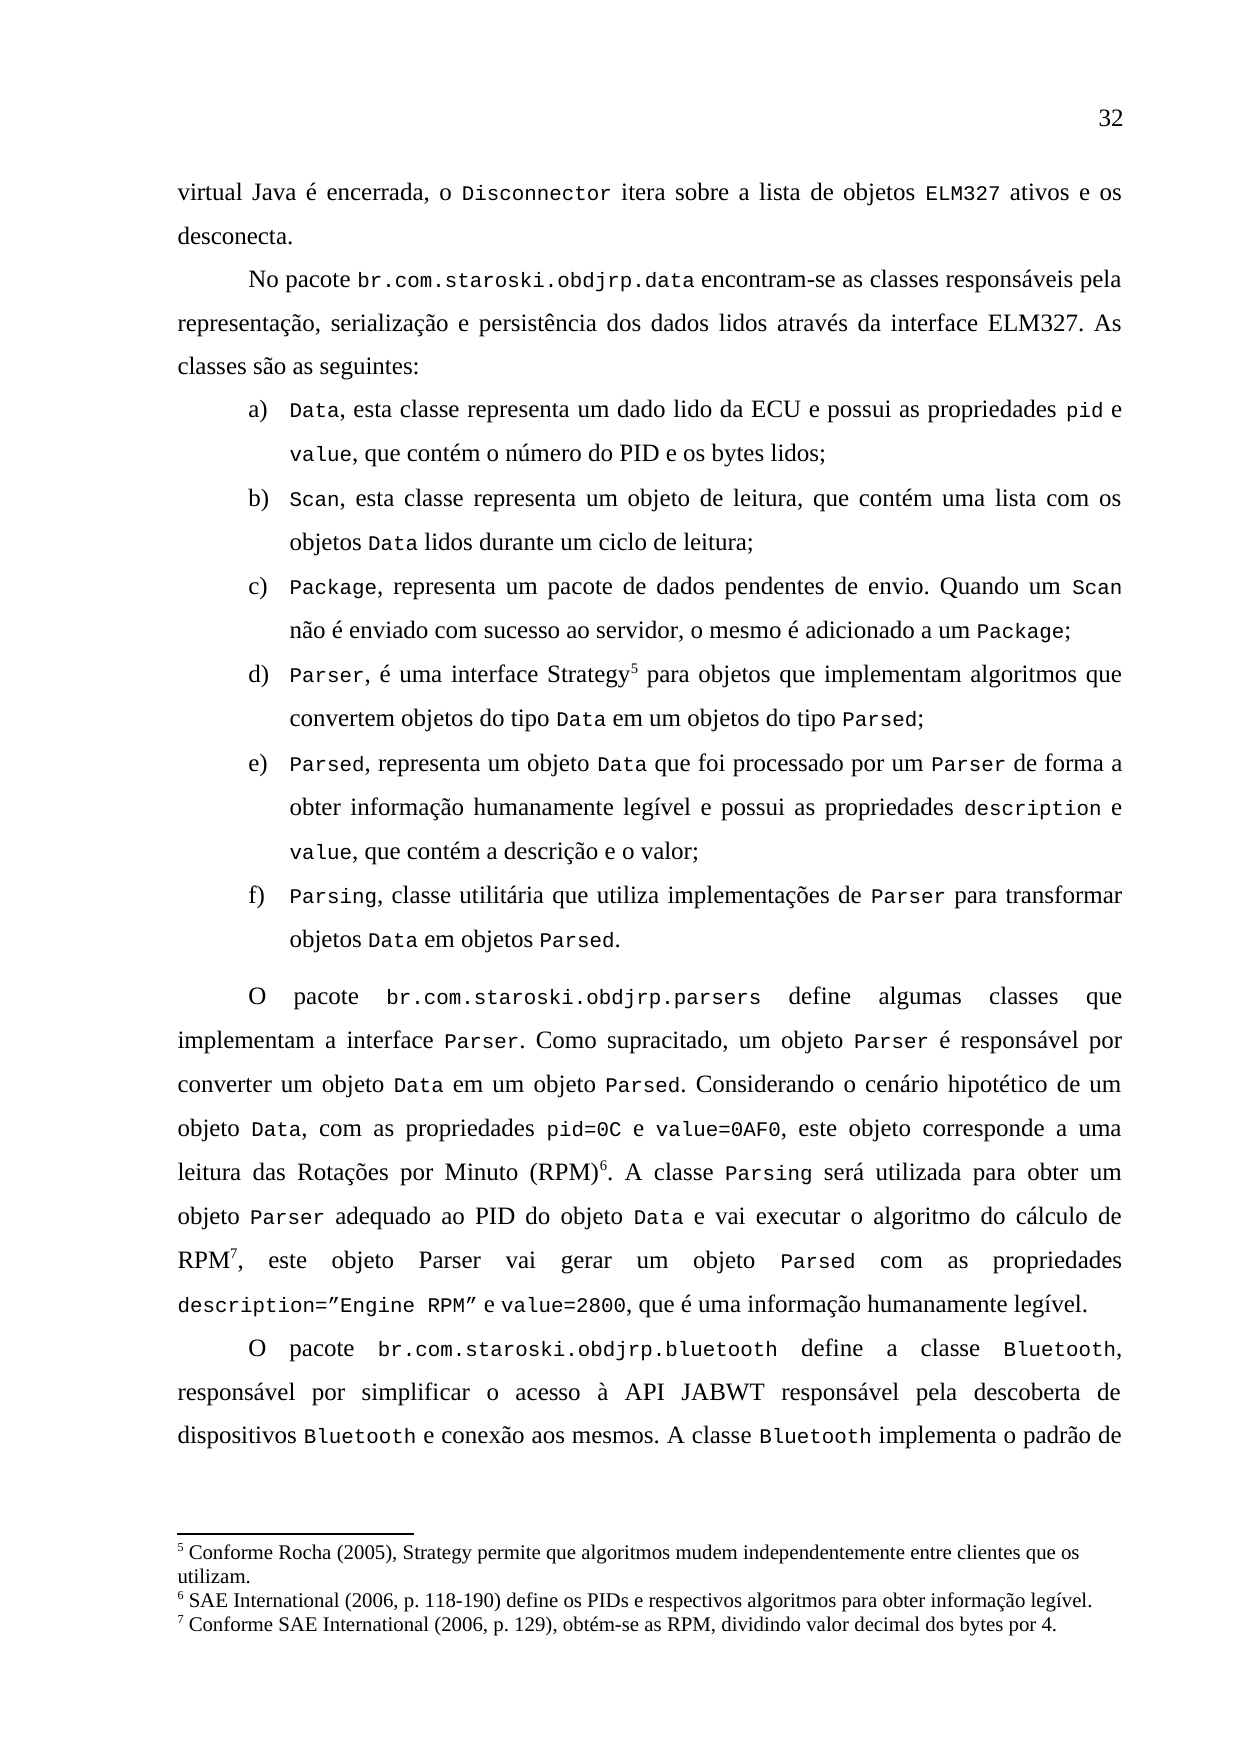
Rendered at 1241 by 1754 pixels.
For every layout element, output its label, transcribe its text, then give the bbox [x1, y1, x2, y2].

list Package, representa um pacote de dados pendentes de envio. Quando um Scan não é enviado com sucesso ao servidor, o mesmo é adicionado a um Package; [248, 571, 1122, 645]
list Scan, esta classe representa um objeto de leitura, que contém uma lista com os objetos Data lidos durante um ciclo de leitura; [248, 483, 1122, 556]
text No pacote br.com.staroski.obdjrp.data encontram-se as classes responsáveis pela representação, serialização e persistência dos dados lidos através da interface ELM327. As classes são as seguintes: [177, 264, 1122, 380]
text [177, 177, 1122, 250]
text O pacote br.com.staroski.obdjrp.parsers define algumas classes que implementam a interface Parser. Como supracitado, um objeto Parser é responsável por converter um objeto Data em um objeto Parsed. Considerando o cenário hipotético de um objeto Data, com as propriedades pid=0C e value=0AF0, este objeto corresponde a uma leitura das Rotações por Minuto (RPM). A classe Parsing será utilizada para obter um objeto Parser adequado ao PID do objeto Data e vai executar o algoritmo do cálculo de RPM, este objeto Parser vai gerar um objeto Parsed com as propriedades description=”Engine RPM” e value=2800, que é uma informação humanamente legível. [177, 981, 1122, 1318]
list Parsed, representa um objeto Data que foi processado por um Parser de forma a obter informação humanamente legível e possui as propriedades description e value, que contém a descrição e o valor; [248, 748, 1122, 865]
list Parser, é uma interface Strategy para objetos que implementam algoritmos que convertem objetos do tipo Data em um objetos do tipo Parsed; [248, 659, 1122, 733]
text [177, 1333, 1122, 1450]
list Data, esta classe representa um dado lido da ECU e possui as propriedades pid e value, que contém o número do PID e os bytes lidos; [248, 394, 1122, 468]
list Parsing, classe utilitária que utiliza implementações de Parser para transformar objetos Data em objetos Parsed. [248, 880, 1122, 954]
